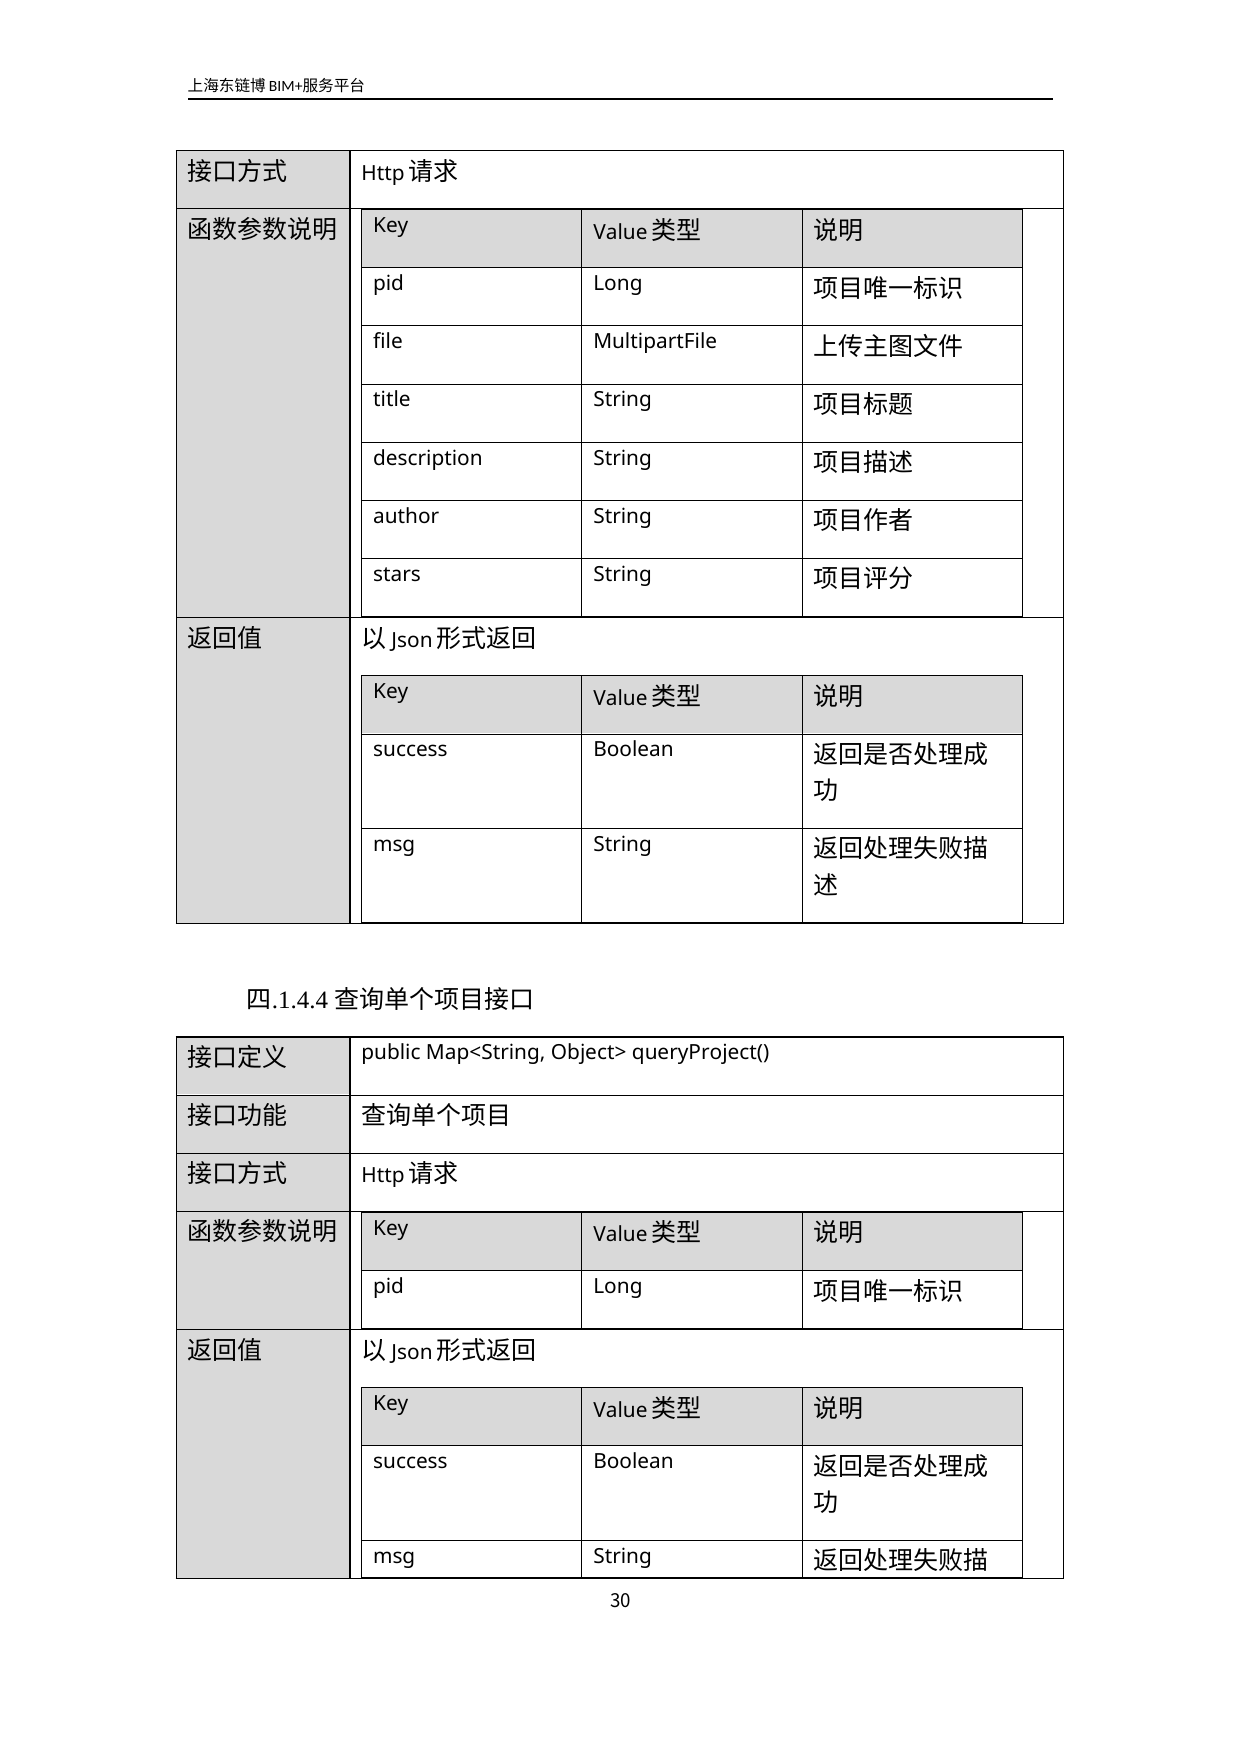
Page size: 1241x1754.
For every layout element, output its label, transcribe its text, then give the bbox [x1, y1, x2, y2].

table_cell [582, 501, 802, 558]
table_cell 接口方式 [177, 151, 349, 208]
table_cell 查询单个项目 [351, 1096, 1063, 1153]
table_cell Http请求 [351, 151, 1063, 208]
table_cell 返回值 [177, 1330, 349, 1578]
table_cell [803, 501, 1022, 558]
table_cell [362, 268, 581, 325]
table_cell 函数参数说明 [177, 209, 349, 617]
table_cell [582, 268, 802, 325]
table_cell 接口方式 [177, 1154, 349, 1211]
table_cell Http请求 [351, 1154, 1063, 1211]
table_cell [362, 501, 581, 558]
table_cell 以Json形式返回 [351, 1330, 1063, 1578]
table_cell [803, 443, 1022, 500]
text 查询单个项目接口 [247, 979, 1053, 1016]
table_cell [1023, 209, 1063, 617]
table_cell [582, 385, 802, 442]
table_cell [362, 559, 581, 616]
table_cell 以Json形式返回 [351, 618, 1063, 923]
table_cell [582, 559, 802, 616]
table_cell [362, 1271, 581, 1328]
table_cell [803, 326, 1022, 384]
table_header public Map<String, Object> queryProject() [351, 1038, 1063, 1094]
table_cell 函数参数说明 [177, 1212, 349, 1329]
table_cell [582, 443, 802, 500]
table_cell [351, 209, 361, 617]
table_cell [1023, 1212, 1063, 1329]
table_cell 接口功能 [177, 1096, 349, 1153]
table_cell [582, 326, 802, 384]
table_cell [803, 1271, 1022, 1328]
table_cell [582, 1271, 802, 1328]
table_cell [803, 385, 1022, 442]
table_cell [362, 385, 581, 442]
table_cell [351, 1212, 361, 1329]
table_header 接口定义 [177, 1038, 349, 1094]
table_cell 返回值 [177, 618, 349, 923]
table_cell [362, 326, 581, 384]
table_cell [803, 268, 1022, 325]
table_cell [803, 559, 1022, 616]
table_cell [362, 443, 581, 500]
